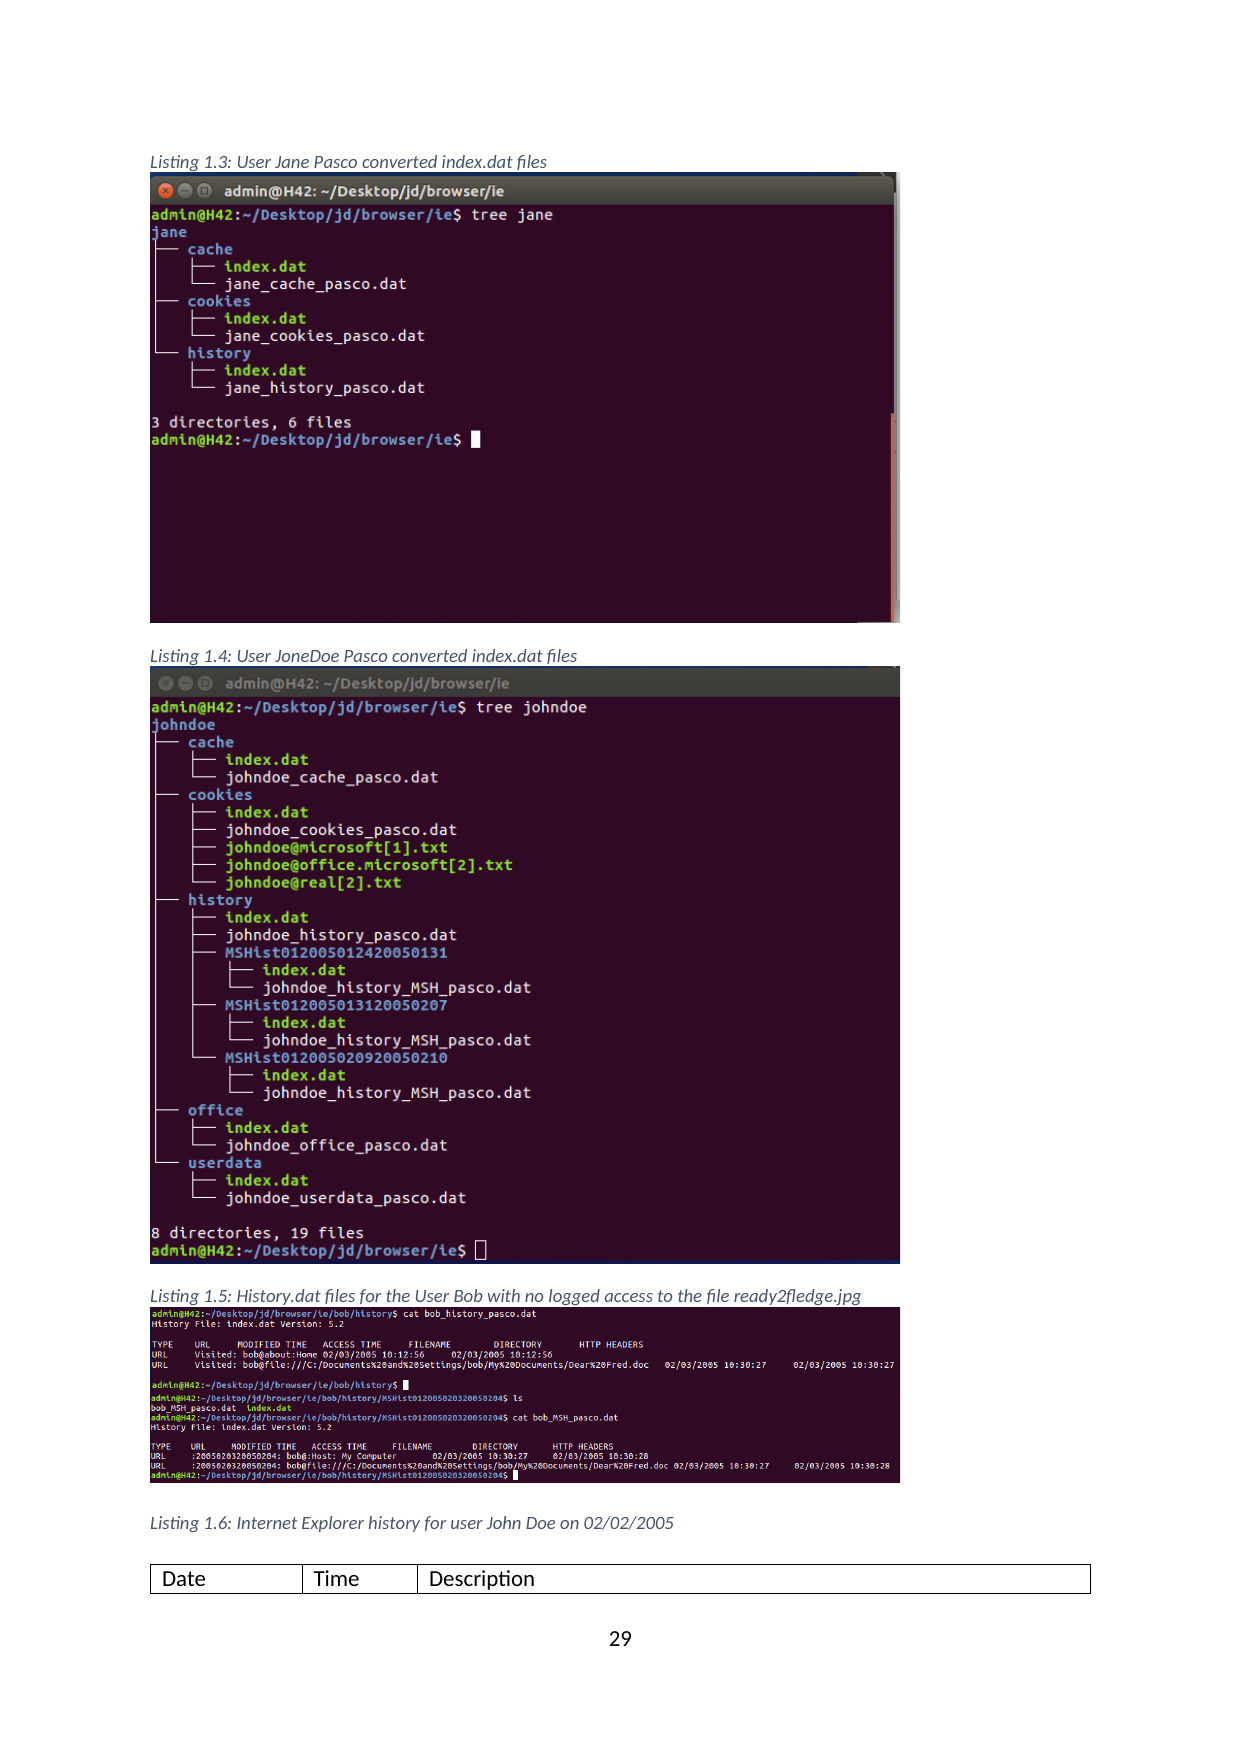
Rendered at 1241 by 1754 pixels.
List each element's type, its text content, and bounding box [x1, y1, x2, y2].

picture [150, 172, 901, 623]
picture [150, 666, 901, 1264]
text Listing 1.6: Internet Explorer history for user John Doe on 02/02/2005 [150, 1511, 1090, 1534]
picture [150, 1307, 901, 1483]
table_header Time [303, 1565, 417, 1593]
table_header Description [418, 1565, 1090, 1593]
table_header Date [151, 1565, 302, 1593]
